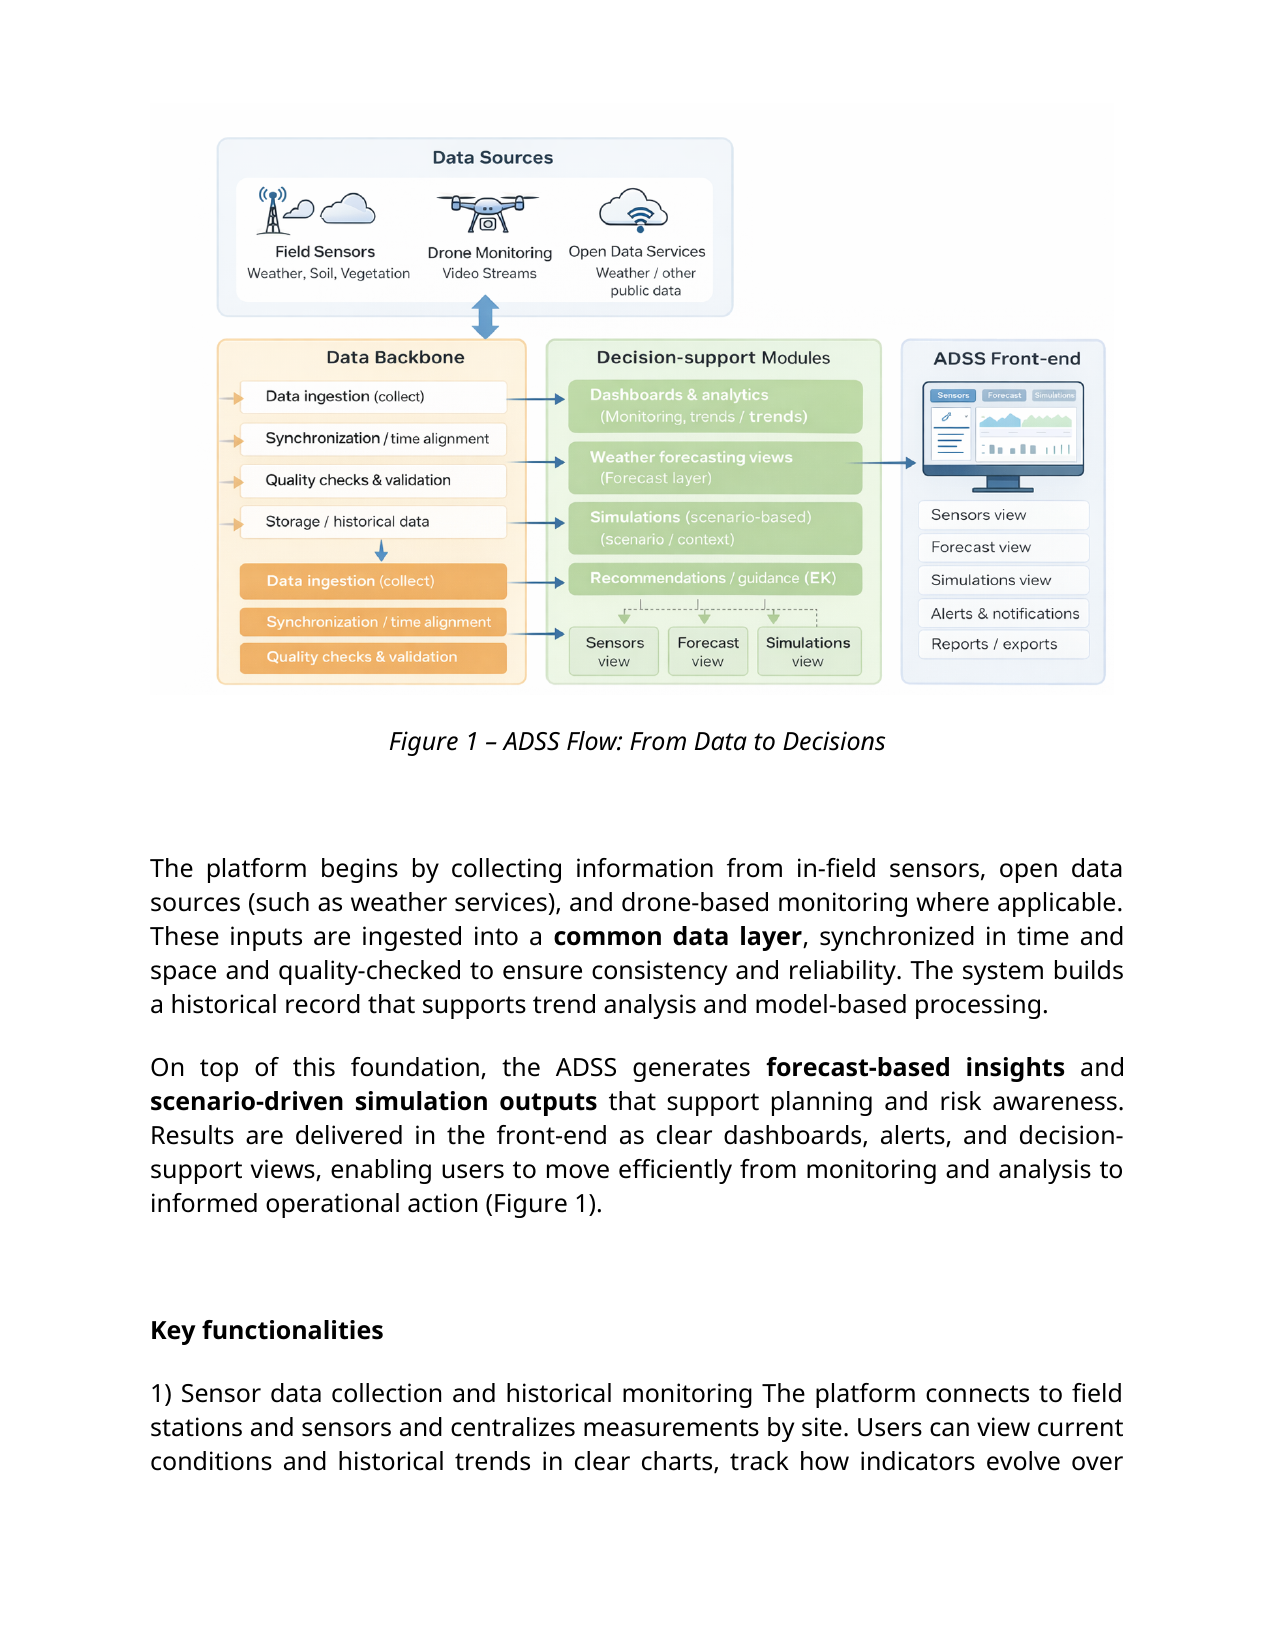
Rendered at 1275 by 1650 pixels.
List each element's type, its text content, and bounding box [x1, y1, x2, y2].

text Figure 1 – ADSS Flow: From Data to Decisions [150, 724, 1125, 758]
text The platform begins by collecting information from in-field sensors, open data sources (such as weather services), and drone-based monitoring where applicable. These inputs are ingested into a common data layer, synchronized in time and space and quality-checked to ensure consistency and reliability. The system builds a historical record that supports trend analysis and model-based processing. [150, 850, 1125, 1021]
text Key functionalities [150, 1313, 1125, 1347]
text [150, 1376, 1125, 1478]
picture [150, 103, 1114, 695]
text On top of this foundation, the ADSS generates forecast-based insights and scenario-driven simulation outputs that support planning and risk awareness. Results are delivered in the front-end as clear dashboards, alerts, and decision-support views, enabling users to move efficiently from monitoring and analysis to informed operational action (Figure 1). [150, 1050, 1125, 1220]
